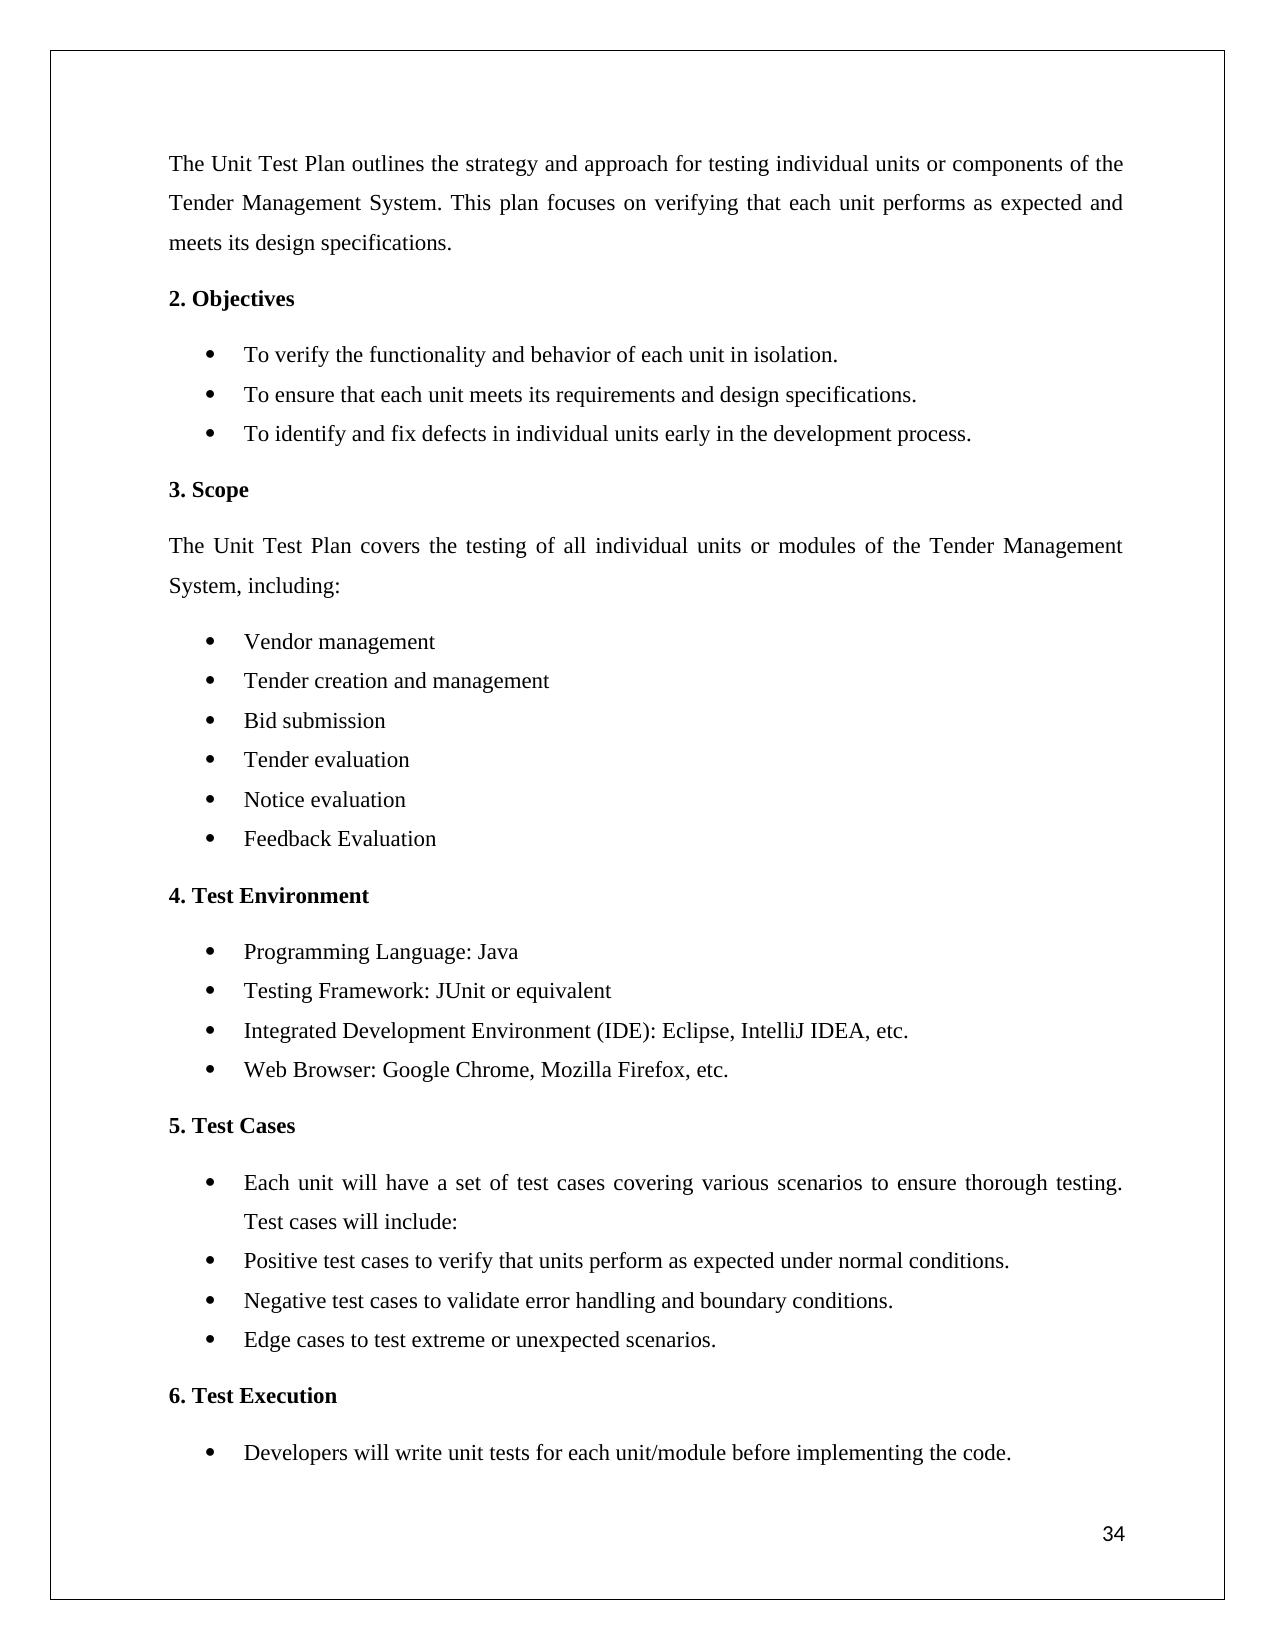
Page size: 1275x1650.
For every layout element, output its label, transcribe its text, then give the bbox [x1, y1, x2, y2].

list Programming Language: Java [206, 938, 1125, 964]
text 3. Scope [169, 476, 1125, 503]
list Notice evaluation [206, 786, 1125, 812]
text The Unit Test Plan outlines the strategy and approach for testing individual units or components of the Tender Management System. This plan focuses on verifying that each unit performs as expected and meets its design specifications. [169, 150, 1125, 255]
list Testing Framework: JUnit or equivalent [206, 977, 1125, 1004]
list Bid submission [206, 707, 1125, 733]
text 2. Objectives [169, 285, 1125, 311]
list Developers will write unit tests for each unit/module before implementing the code. [206, 1439, 1125, 1465]
list To ensure that each unit meets its requirements and design specifications. [206, 381, 1125, 407]
text 4. Test Environment [169, 882, 1125, 908]
list Web Browser: Google Chrome, Mozilla Firefox, etc. [206, 1056, 1125, 1083]
text 5. Test Cases [169, 1112, 1125, 1139]
text 6. Test Execution [169, 1383, 1125, 1409]
list Edge cases to test extreme or unexpected scenarios. [206, 1326, 1125, 1353]
list To identify and fix defects in individual units early in the development process. [206, 420, 1125, 447]
list Feedback Evaluation [206, 826, 1125, 852]
list Tender evaluation [206, 747, 1125, 773]
list Vendor management [206, 628, 1125, 654]
text The Unit Test Plan covers the testing of all individual units or modules of the Tender Management System, including: [169, 532, 1125, 598]
list To verify the functionality and behavior of each unit in isolation. [206, 341, 1125, 368]
list Tender creation and management [206, 668, 1125, 694]
list Each unit will have a set of test cases covering various scenarios to ensure thorough testing. Test cases will include: [206, 1168, 1125, 1234]
list Positive test cases to verify that units perform as expected under normal conditions. [206, 1247, 1125, 1274]
list Negative test cases to validate error handling and boundary conditions. [206, 1287, 1125, 1313]
list Integrated Development Environment (IDE): Eclipse, IntelliJ IDEA, etc. [206, 1017, 1125, 1043]
